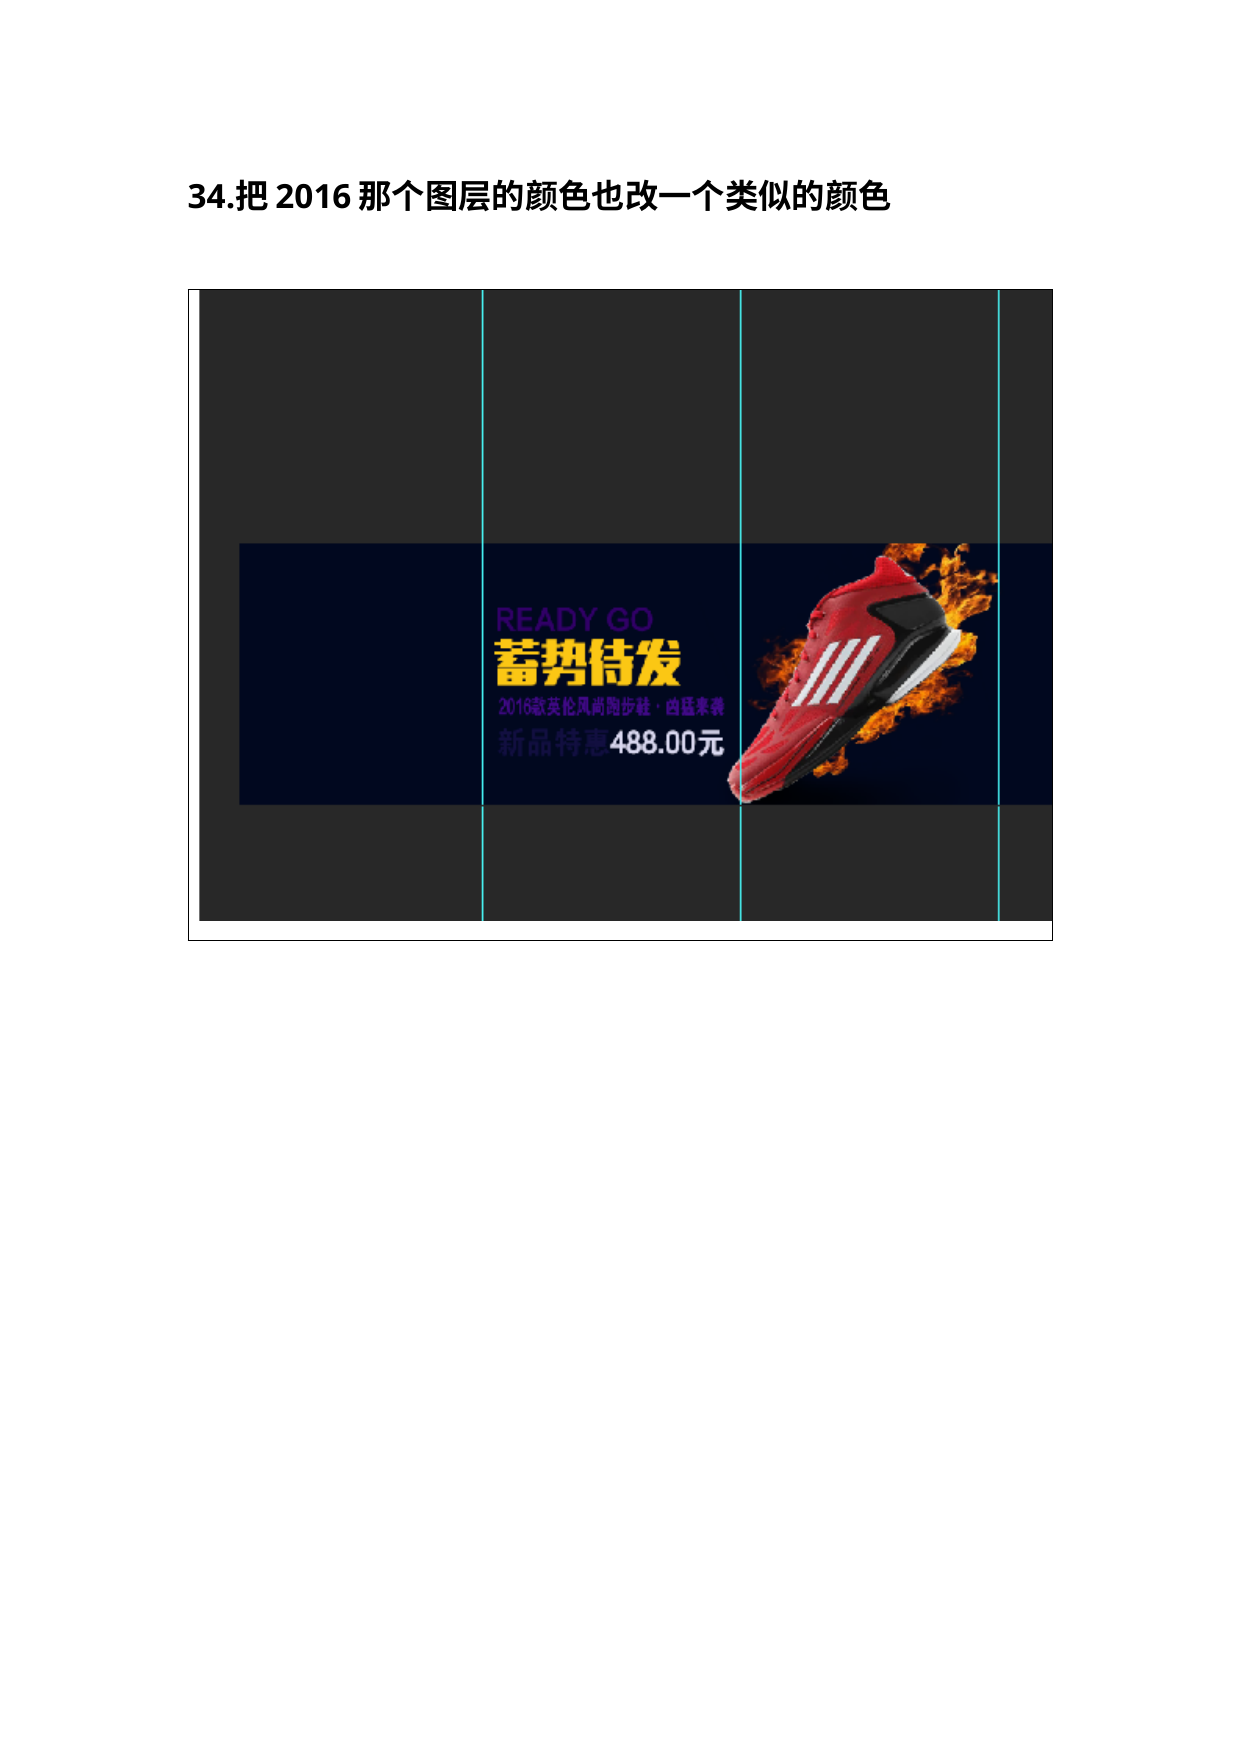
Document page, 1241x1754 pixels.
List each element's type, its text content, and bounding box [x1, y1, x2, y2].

table_header [189, 290, 1052, 940]
subtitle 34.把2016那个图层的颜色也改一个类似的颜色 [187, 162, 1053, 227]
picture [199, 290, 1053, 921]
